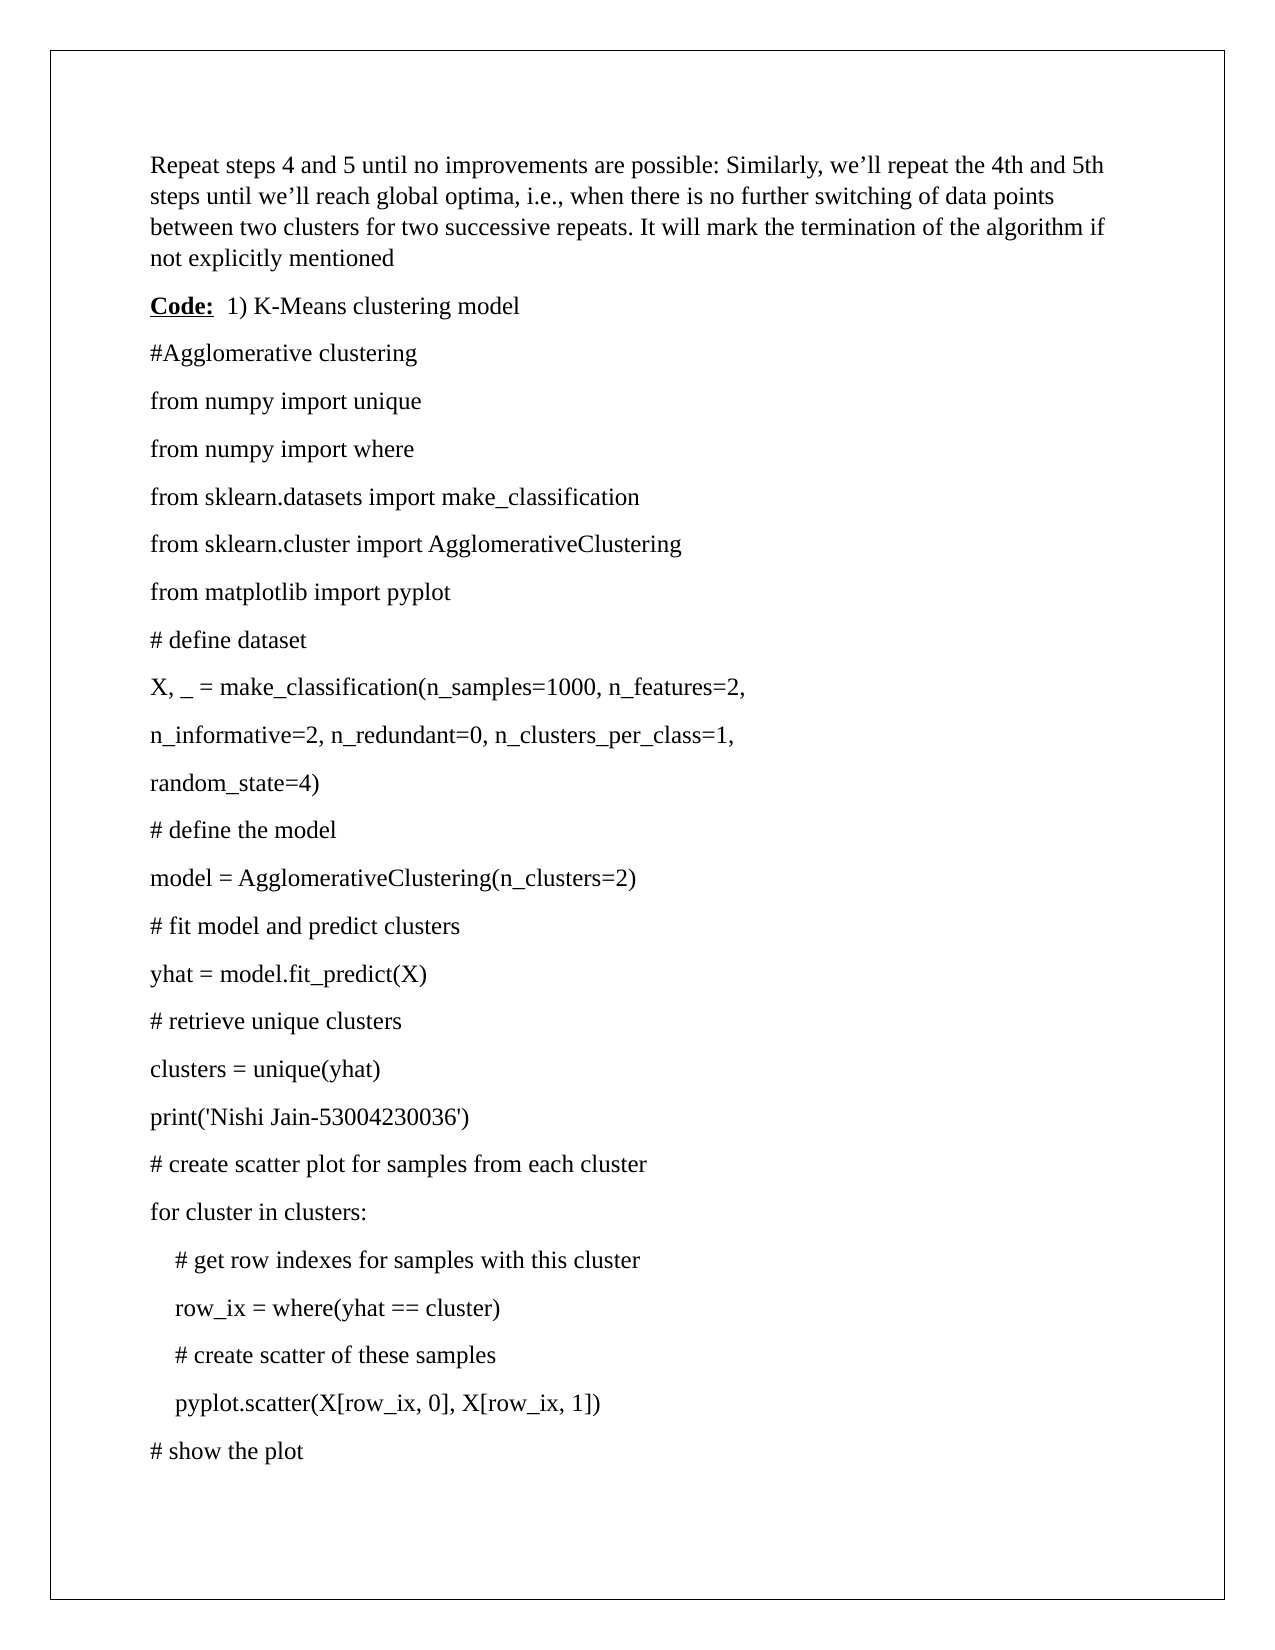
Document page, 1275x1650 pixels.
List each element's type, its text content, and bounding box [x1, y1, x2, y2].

text from numpy import where [150, 434, 1125, 463]
text # retrieve unique clusters [150, 1006, 1125, 1035]
text Code: 1) K-Means clustering model [150, 291, 1125, 319]
text row_ix = where(yhat == cluster) [150, 1293, 1125, 1321]
text # create scatter of these samples [150, 1340, 1125, 1369]
text pyplot.scatter(X[row_ix, 0], X[row_ix, 1]) [150, 1388, 1125, 1417]
text # show the plot [150, 1436, 1125, 1464]
text X, _ = make_classification(n_samples=1000, n_features=2, [150, 672, 1125, 701]
text yhat = model.fit_predict(X) [150, 959, 1125, 987]
text #Agglomerative clustering [150, 338, 1125, 367]
text Repeat steps 4 and 5 until no improvements are possible: Similarly, we’ll repeat the 4th and 5th steps until we’ll reach global optima, i.e., when there is no further switching of data points between two clusters for two successive repeats. It will mark the termination of the algorithm if not explicitly mentioned [150, 150, 1125, 272]
text from sklearn.datasets import make_classification [150, 482, 1125, 510]
text # define the model [150, 816, 1125, 844]
text clusters = unique(yhat) [150, 1054, 1125, 1083]
text # fit model and predict clusters [150, 911, 1125, 940]
text for cluster in clusters: [150, 1197, 1125, 1226]
text from matplotlib import pyplot [150, 577, 1125, 606]
text model = AgglomerativeClustering(n_clusters=2) [150, 863, 1125, 892]
text random_state=4) [150, 768, 1125, 797]
text from sklearn.cluster import AgglomerativeClustering [150, 529, 1125, 558]
text # create scatter plot for samples from each cluster [150, 1149, 1125, 1178]
text print('Nishi Jain-53004230036') [150, 1102, 1125, 1131]
text # define dataset [150, 625, 1125, 653]
text from numpy import unique [150, 386, 1125, 415]
text n_informative=2, n_redundant=0, n_clusters_per_class=1, [150, 720, 1125, 749]
text # get row indexes for samples with this cluster [150, 1245, 1125, 1274]
